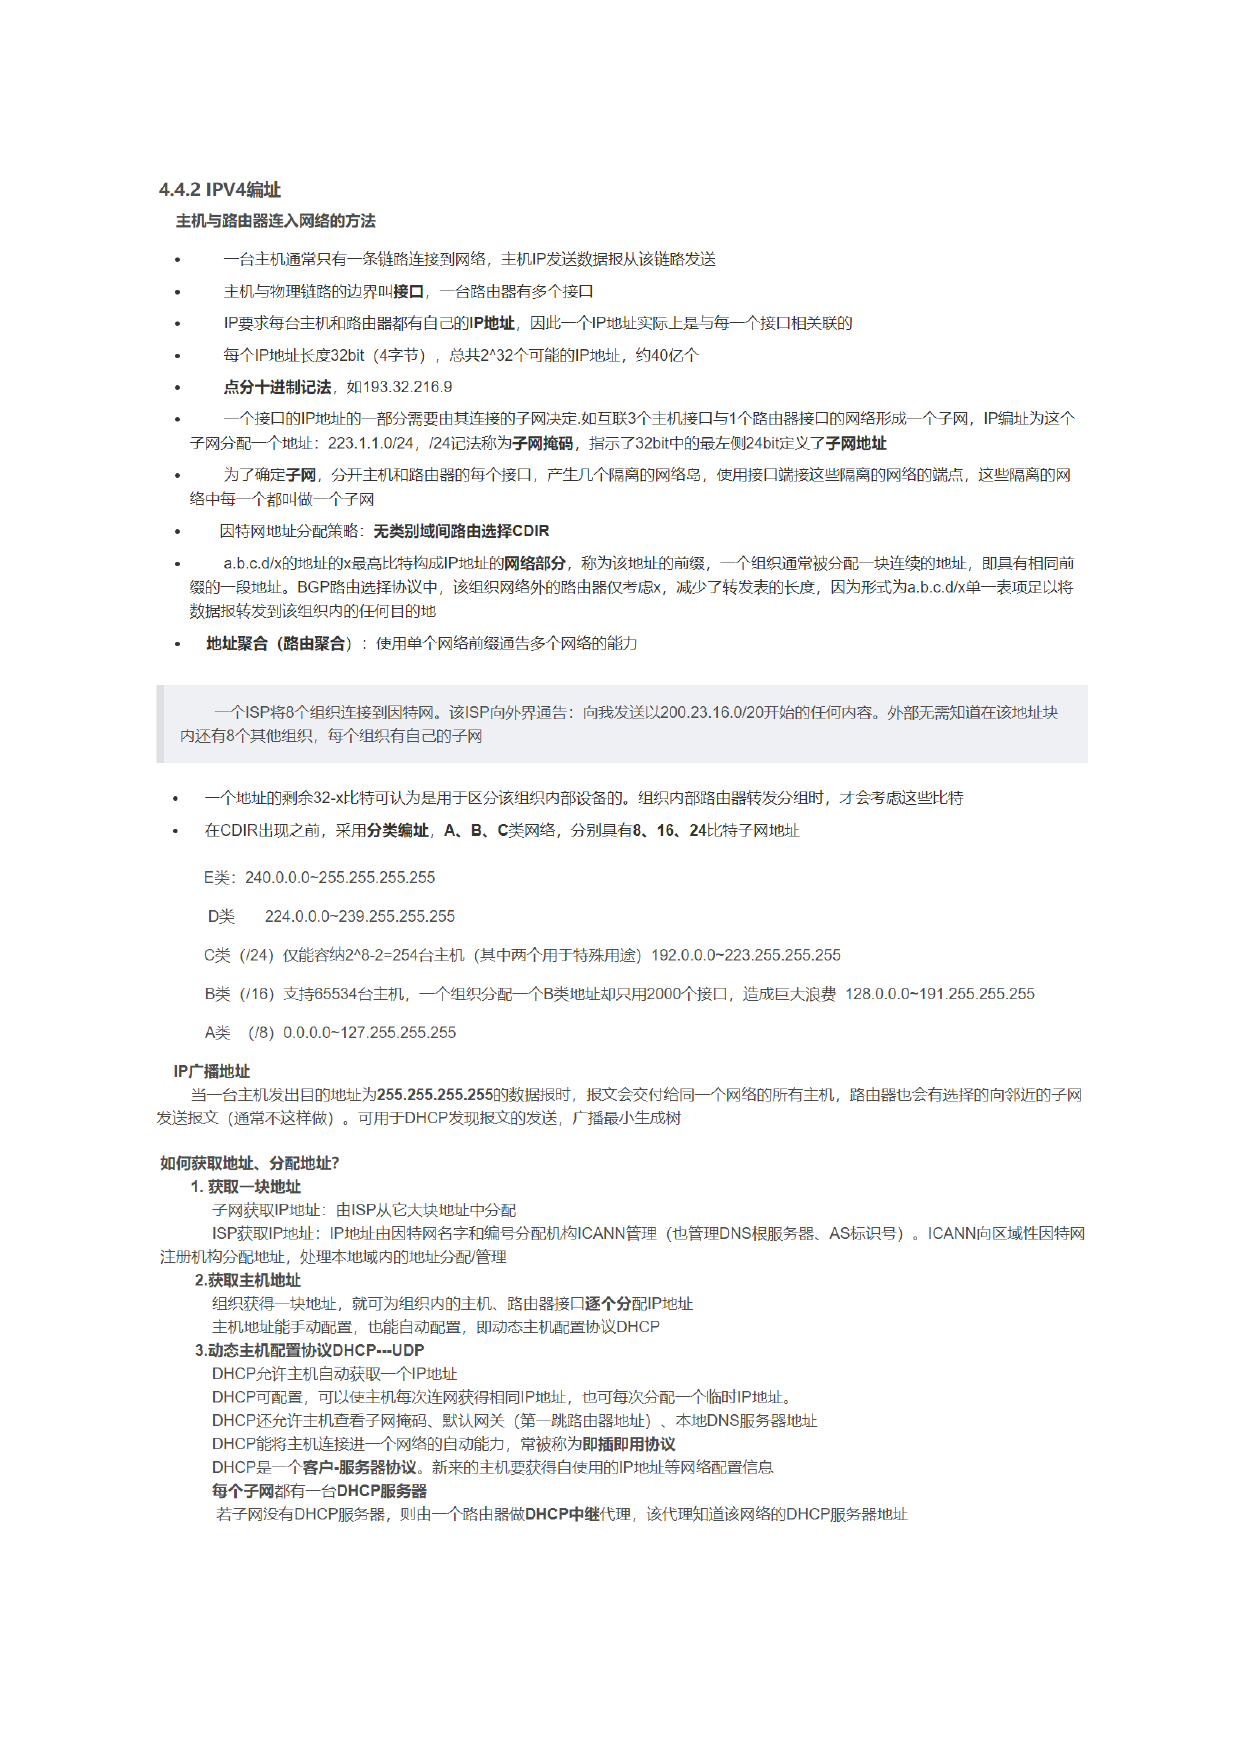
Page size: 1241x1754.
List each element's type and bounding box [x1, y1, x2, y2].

picture [150, 674, 1091, 1133]
picture [150, 177, 1091, 656]
picture [150, 1151, 1091, 1527]
